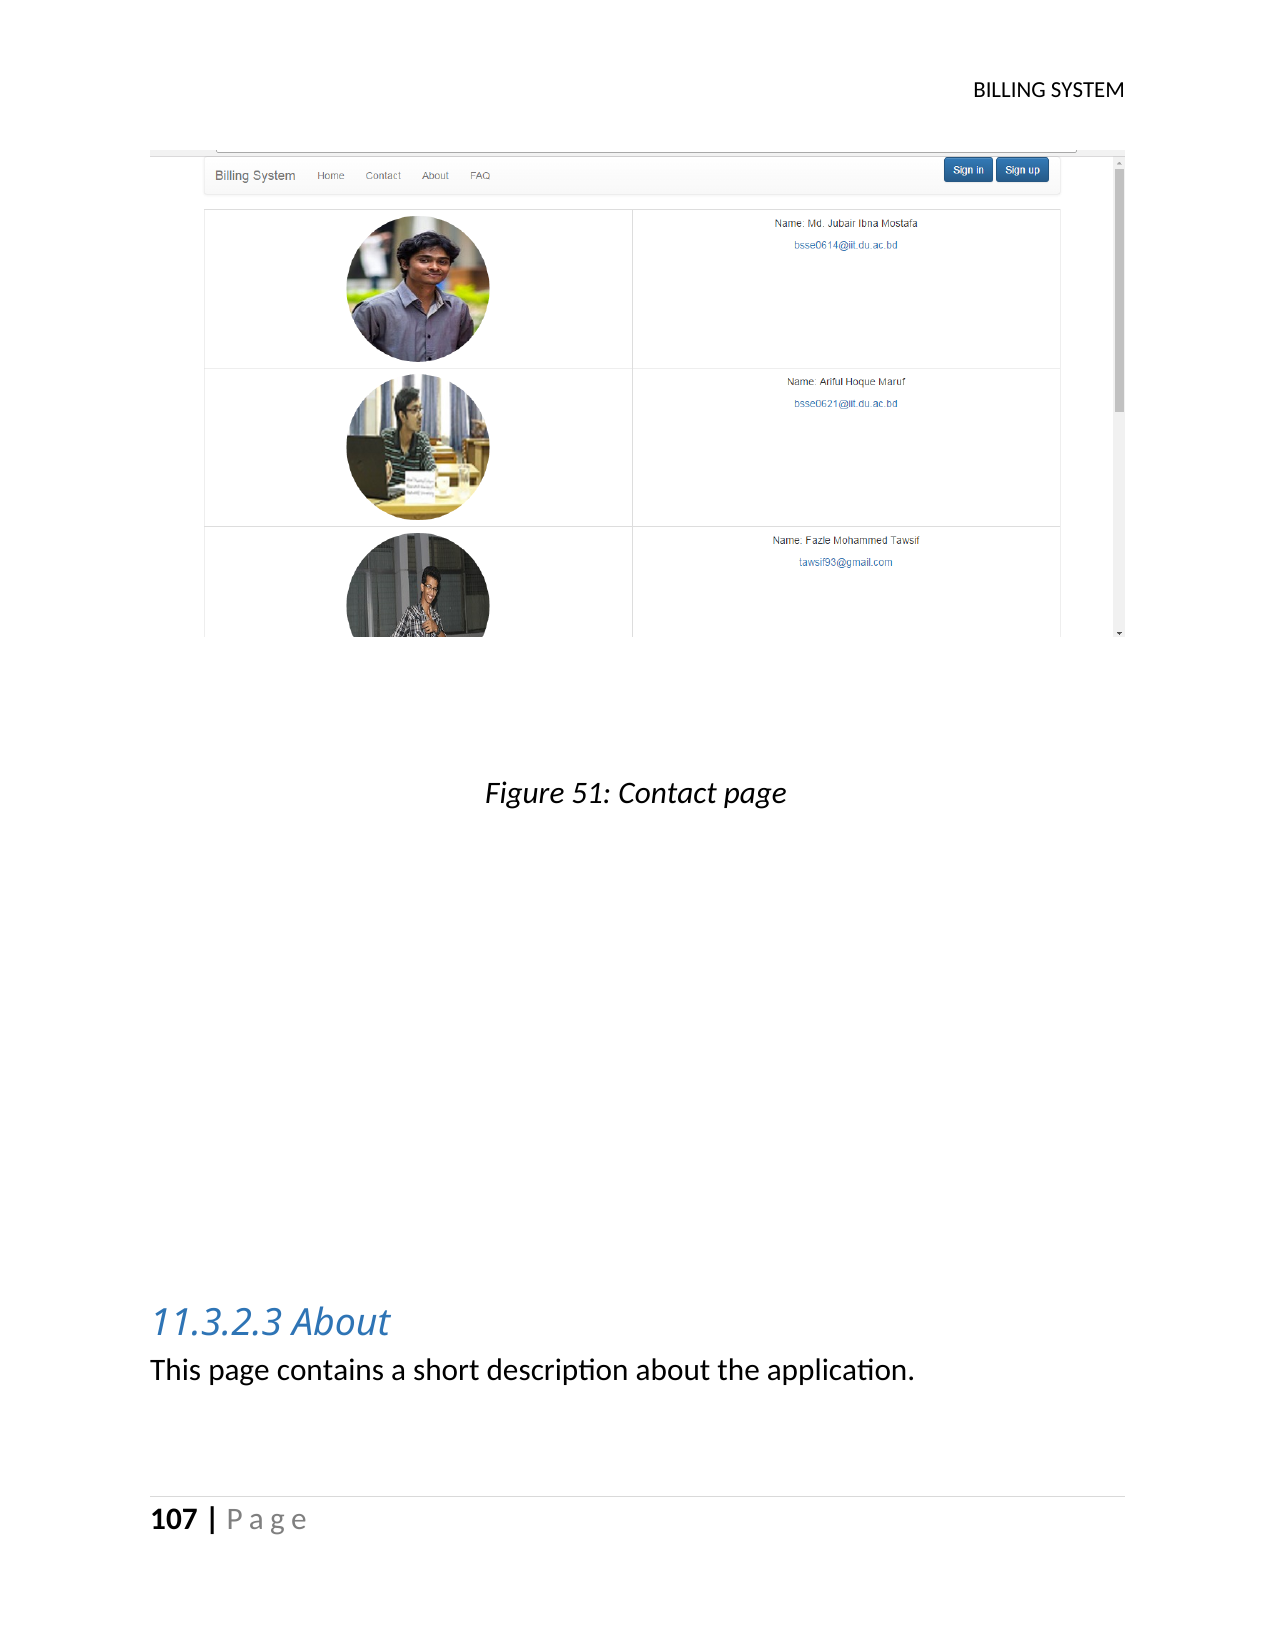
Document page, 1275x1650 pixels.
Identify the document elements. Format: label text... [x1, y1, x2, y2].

text This page contains a short description about the application. [150, 1350, 1125, 1388]
subtitle 11.3.2.3 About [150, 1295, 1125, 1346]
picture [150, 150, 1125, 637]
text Figure 51: Contact page [150, 773, 1125, 812]
